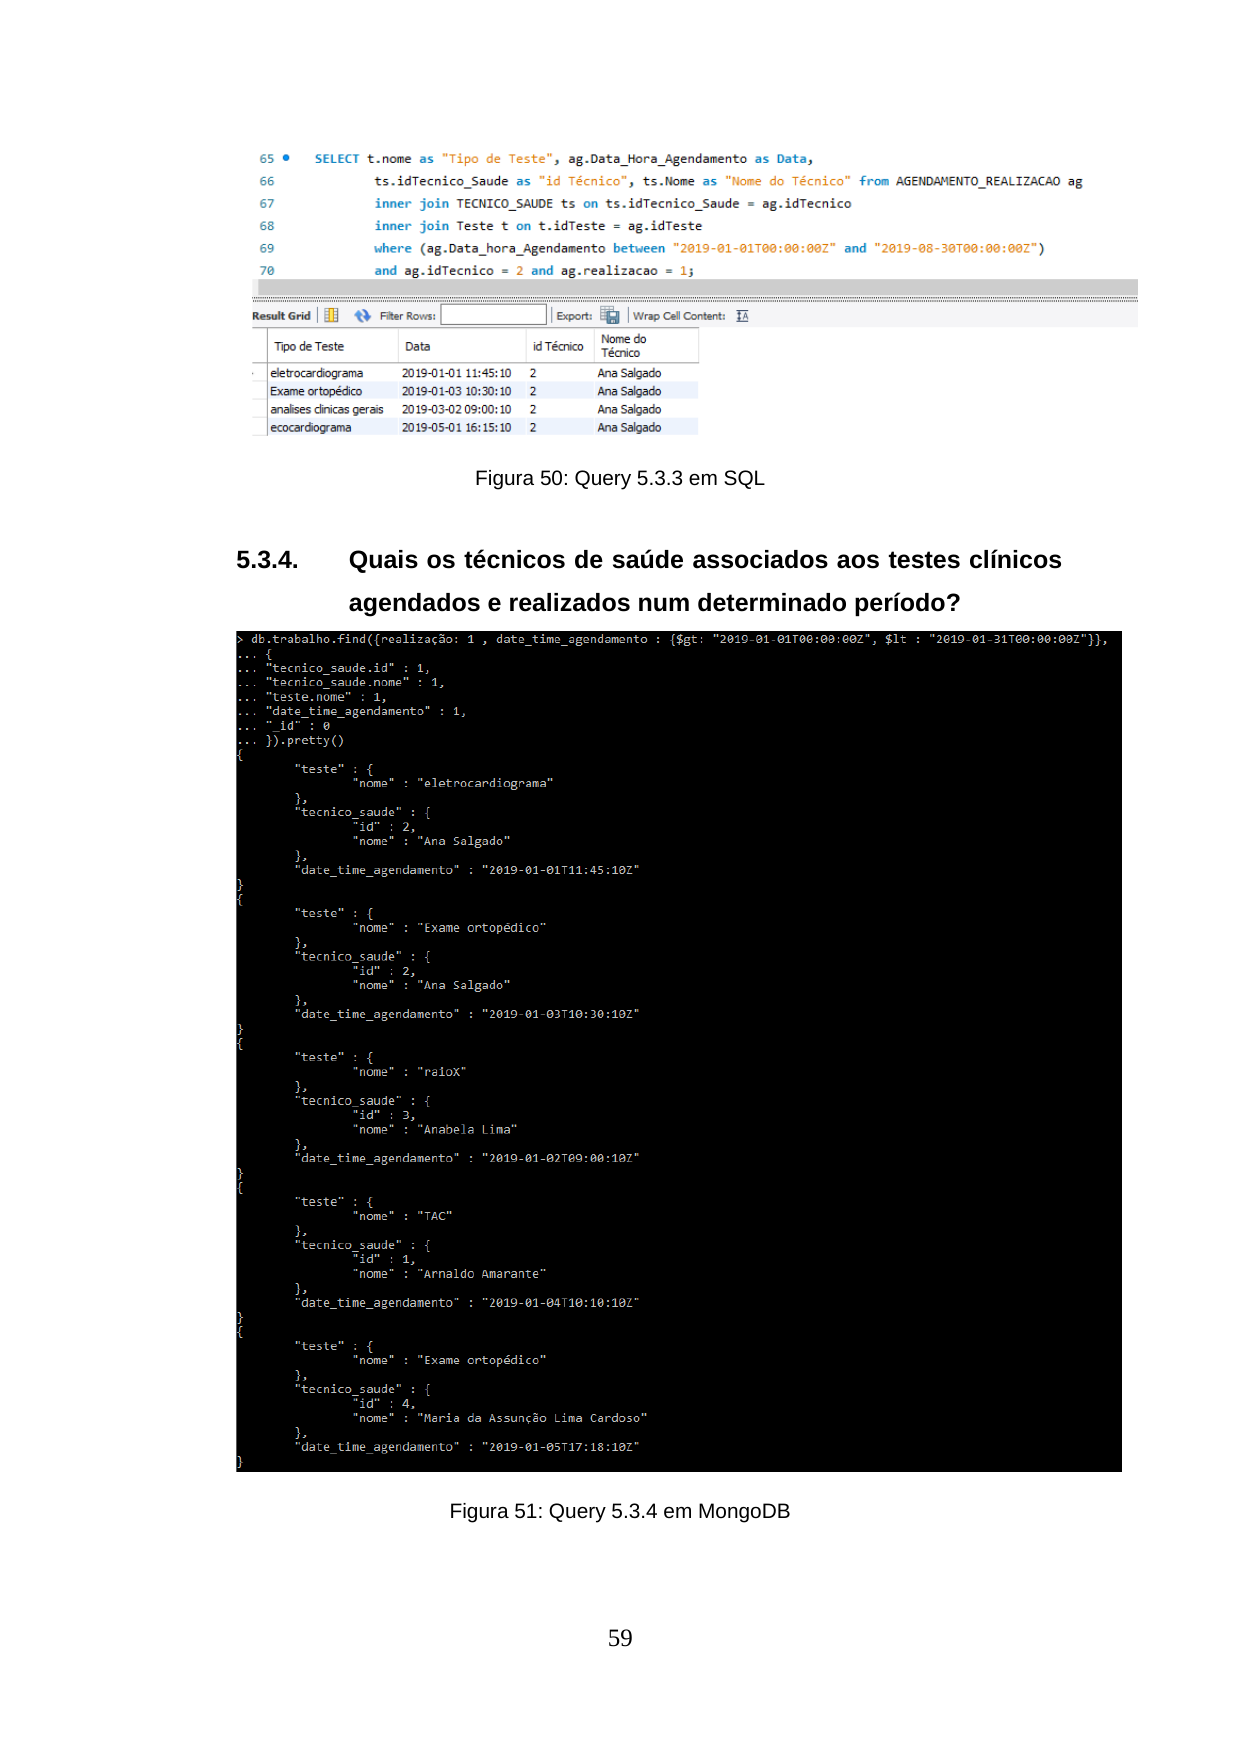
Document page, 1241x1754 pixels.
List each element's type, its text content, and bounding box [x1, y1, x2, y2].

list Quais os técnicos de saúde associados aos testes clínicos agendados e realizados num determinado período? [236, 545, 1063, 617]
picture [236, 631, 1122, 1472]
text Figura 51: Query 5.3.4 em MongoDB [177, 1499, 1063, 1523]
picture [252, 147, 1138, 454]
